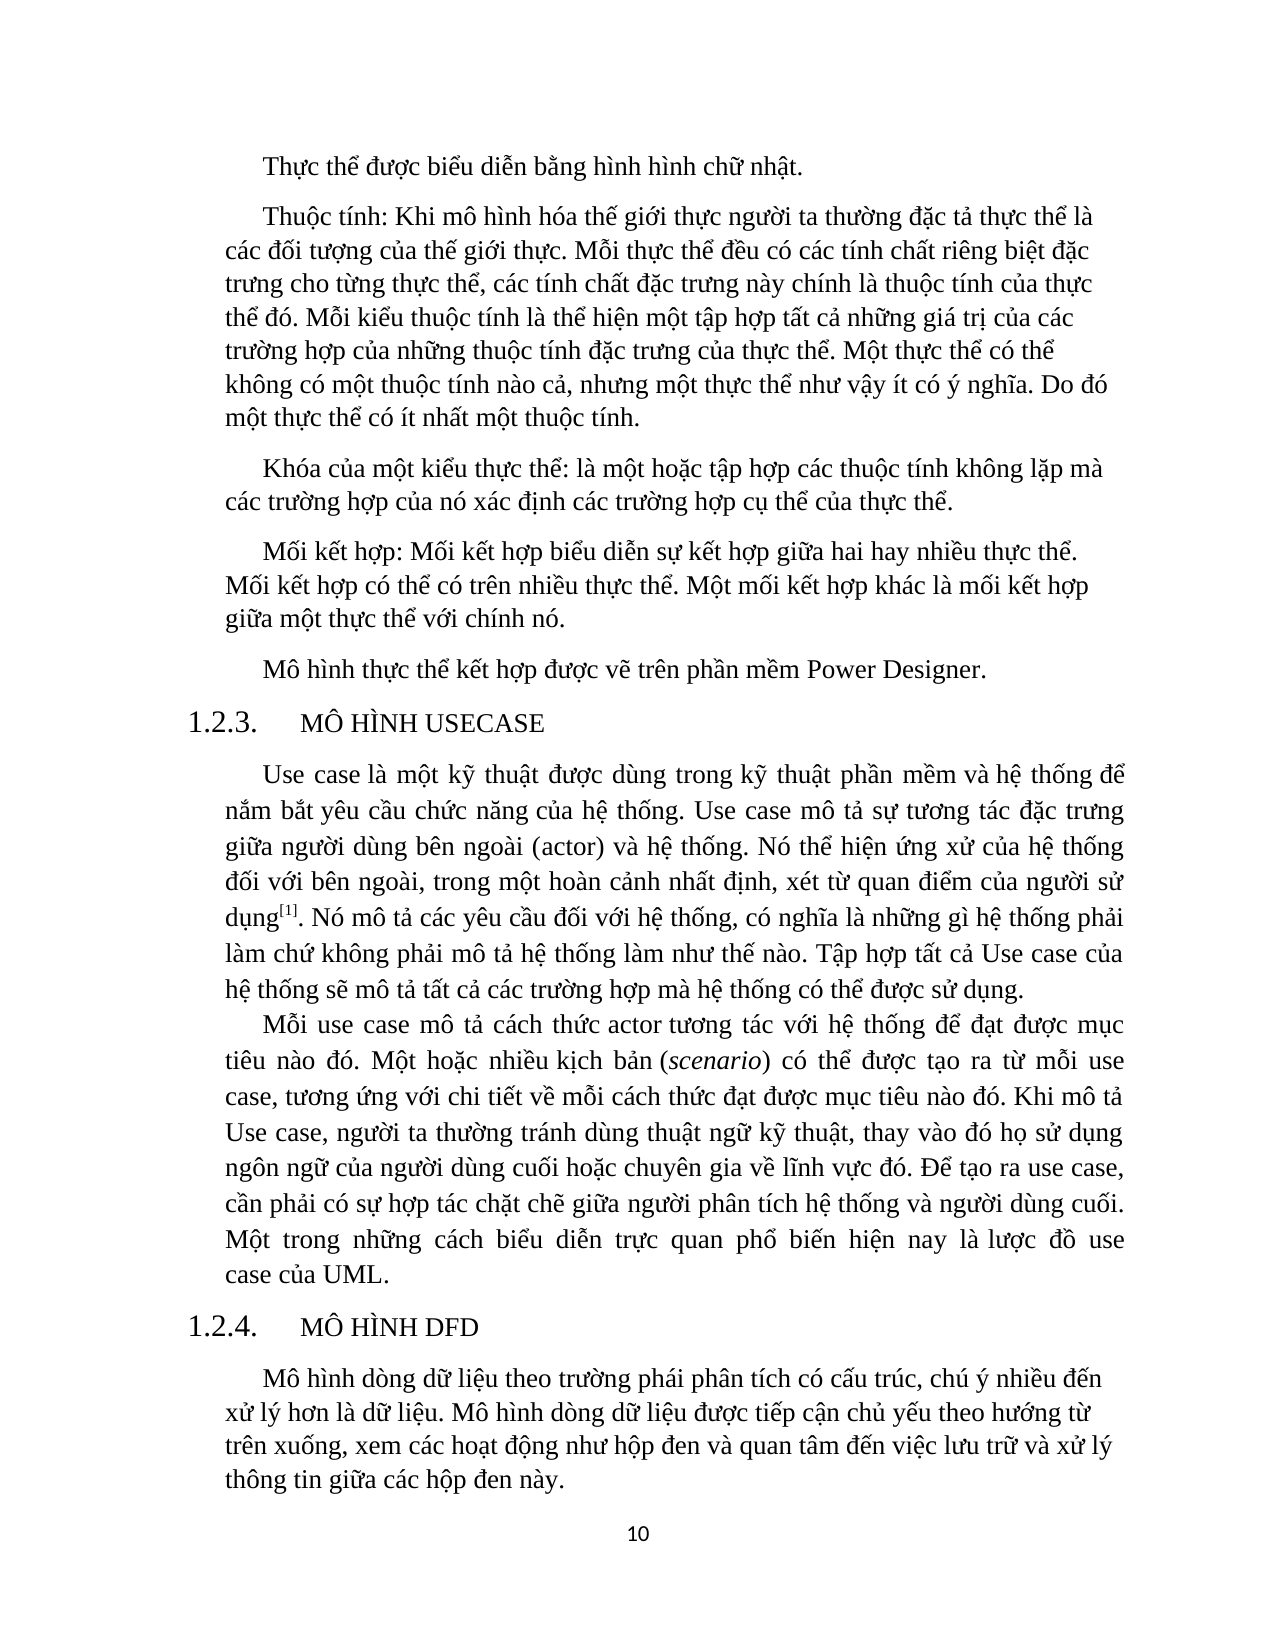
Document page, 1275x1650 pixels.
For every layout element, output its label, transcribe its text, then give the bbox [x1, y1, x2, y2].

text Mô hình thực thể kết hợp được vẽ trên phần mềm Power Designer. [225, 653, 1125, 684]
list MÔ HÌNH DFD [187, 1307, 1125, 1343]
text Khóa của một kiểu thực thể: là một hoặc tập hợp các thuộc tính không lặp mà các trường hợp của nó xác định các trường hợp cụ thể của thực thể. [225, 452, 1125, 516]
text Mỗi use case mô tả cách thức actor tương tác với hệ thống để đạt được mục tiêu nào đó. Một hoặc nhiều kịch bản (scenario) có thể được tạo ra từ mỗi use case, tương ứng với chi tiết về mỗi cách thức đạt được mục tiêu nào đó. Khi mô tả Use case, người ta thường tránh dùng thuật ngữ kỹ thuật, thay vào đó họ sử dụng ngôn ngữ của người dùng cuối hoặc chuyên gia về lĩnh vực đó. Để tạo ra use case, cần phải có sự hợp tác chặt chẽ giữa người phân tích hệ thống và người dùng cuối. Một trong những cách biểu diễn trực quan phổ biến hiện nay là lược đồ use case của UML. [225, 1008, 1125, 1290]
text Mô hình dòng dữ liệu theo trường phái phân tích có cấu trúc, chú ý nhiều đến xử lý hơn là dữ liệu. Mô hình dòng dữ liệu được tiếp cận chủ yếu theo hướng từ trên xuống, xem các hoạt động như hộp đen và quan tâm đến việc lưu trữ và xử lý thông tin giữa các hộp đen này. [225, 1362, 1125, 1494]
text Mối kết hợp: Mối kết hợp biểu diễn sự kết hợp giữa hai hay nhiều thực thể. Mối kết hợp có thể có trên nhiều thực thể. Một mối kết hợp khác là mối kết hợp giữa một thực thể với chính nó. [225, 535, 1125, 634]
list MÔ HÌNH USECASE [187, 703, 1125, 739]
text Thuộc tính: Khi mô hình hóa thế giới thực người ta thường đặc tả thực thể là các đối tượng của thế giới thực. Mỗi thực thể đều có các tính chất riêng biệt đặc trưng cho từng thực thể, các tính chất đặc trưng này chính là thuộc tính của thực thể đó. Mỗi kiểu thuộc tính là thể hiện một tập hợp tất cả những giá trị của các trường hợp của những thuộc tính đặc trưng của thực thể. Một thực thể có thể không có một thuộc tính nào cả, nhưng một thực thể như vậy ít có ý nghĩa. Do đó một thực thể có ít nhất một thuộc tính. [225, 200, 1125, 433]
text Thực thể được biểu diễn bằng hình hình chữ nhật. [225, 150, 1125, 181]
text Use case là một kỹ thuật được dùng trong kỹ thuật phần mềm và hệ thống để nắm bắt yêu cầu chức năng của hệ thống. Use case mô tả sự tương tác đặc trưng giữa người dùng bên ngoài (actor) và hệ thống. Nó thể hiện ứng xử của hệ thống đối với bên ngoài, trong một hoàn cảnh nhất định, xét từ quan điểm của người sử dụng[1]. Nó mô tả các yêu cầu đối với hệ thống, có nghĩa là những gì hệ thống phải làm chứ không phải mô tả hệ thống làm như thế nào. Tập hợp tất cả Use case của hệ thống sẽ mô tả tất cả các trường hợp mà hệ thống có thể được sử dụng. [225, 758, 1125, 1004]
